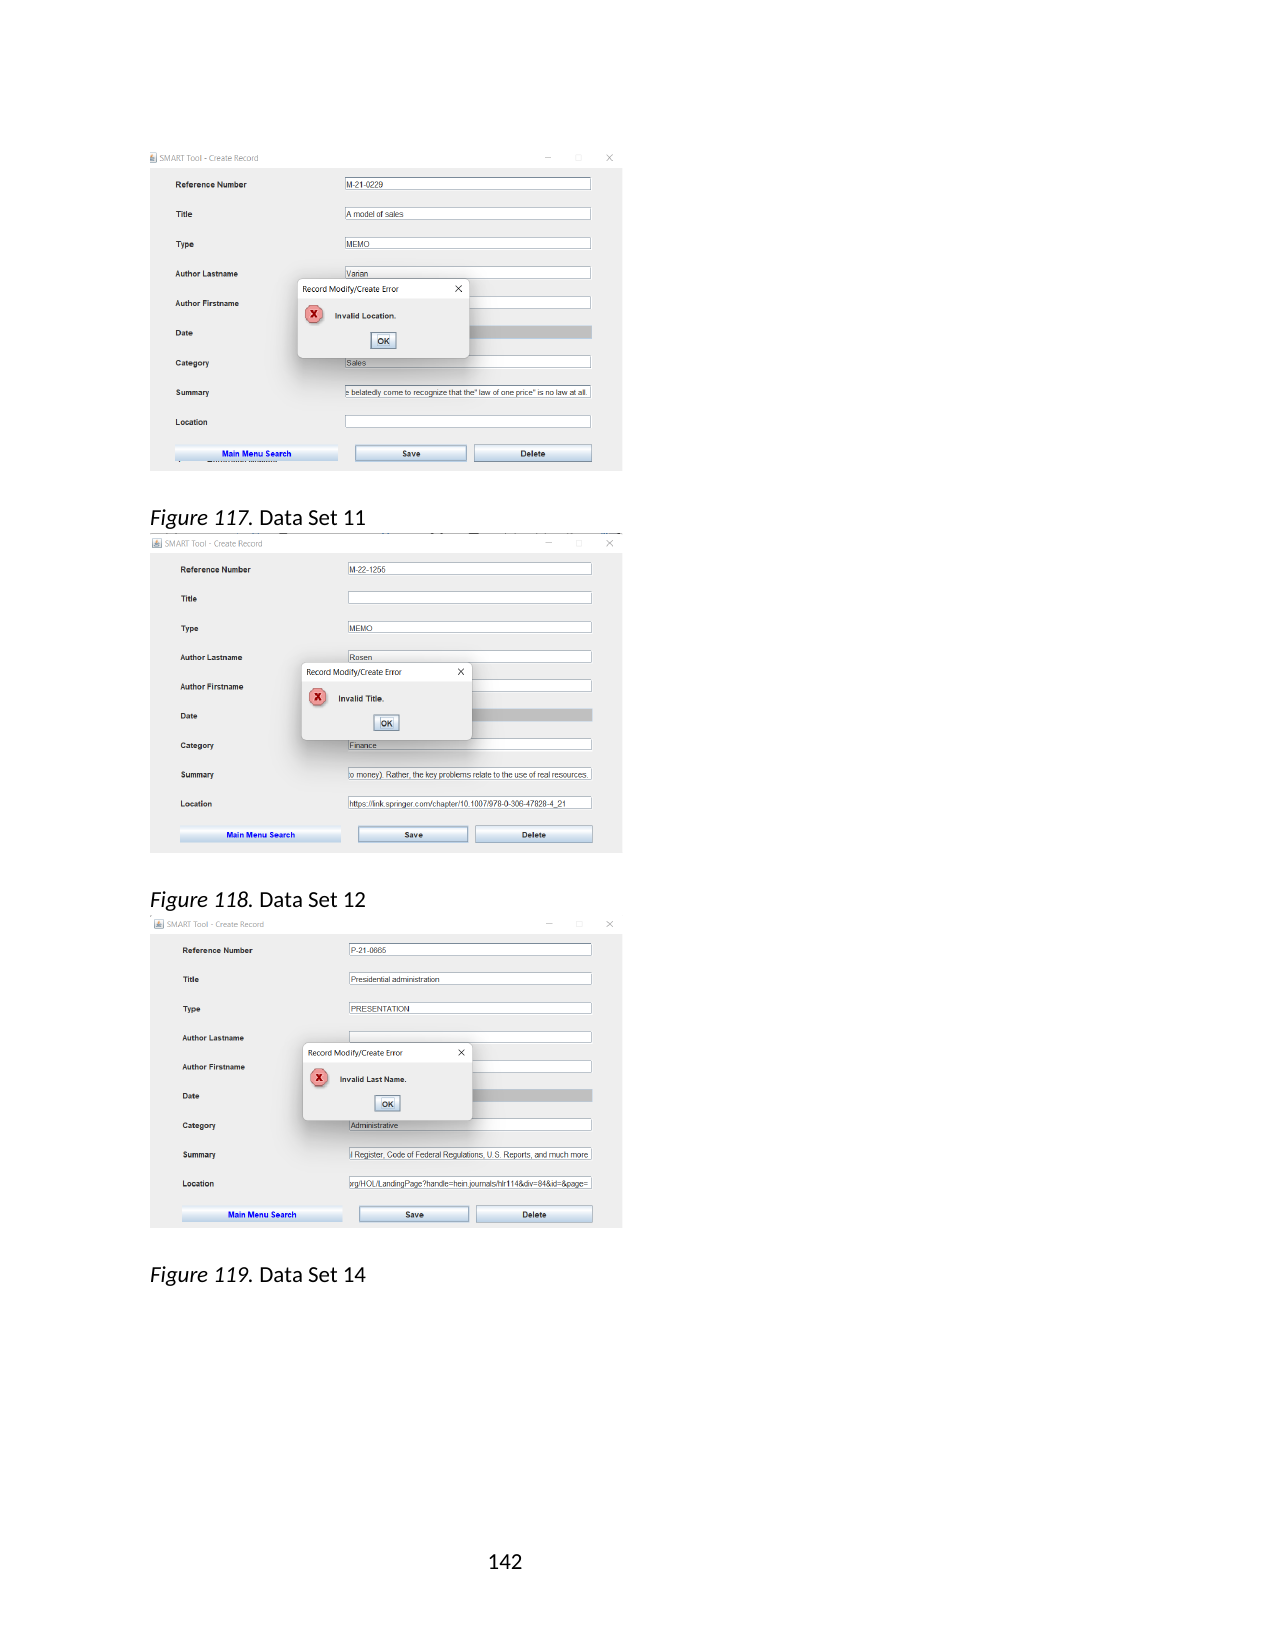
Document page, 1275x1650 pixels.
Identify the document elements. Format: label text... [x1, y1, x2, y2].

list Figure 117. Data Set 11 [150, 503, 1125, 531]
list Figure 118. Data Set 12 [150, 885, 1125, 913]
list Figure 119. Data Set 14 [150, 1260, 1125, 1288]
picture [150, 915, 623, 1228]
picture [150, 533, 623, 853]
picture [150, 150, 623, 471]
